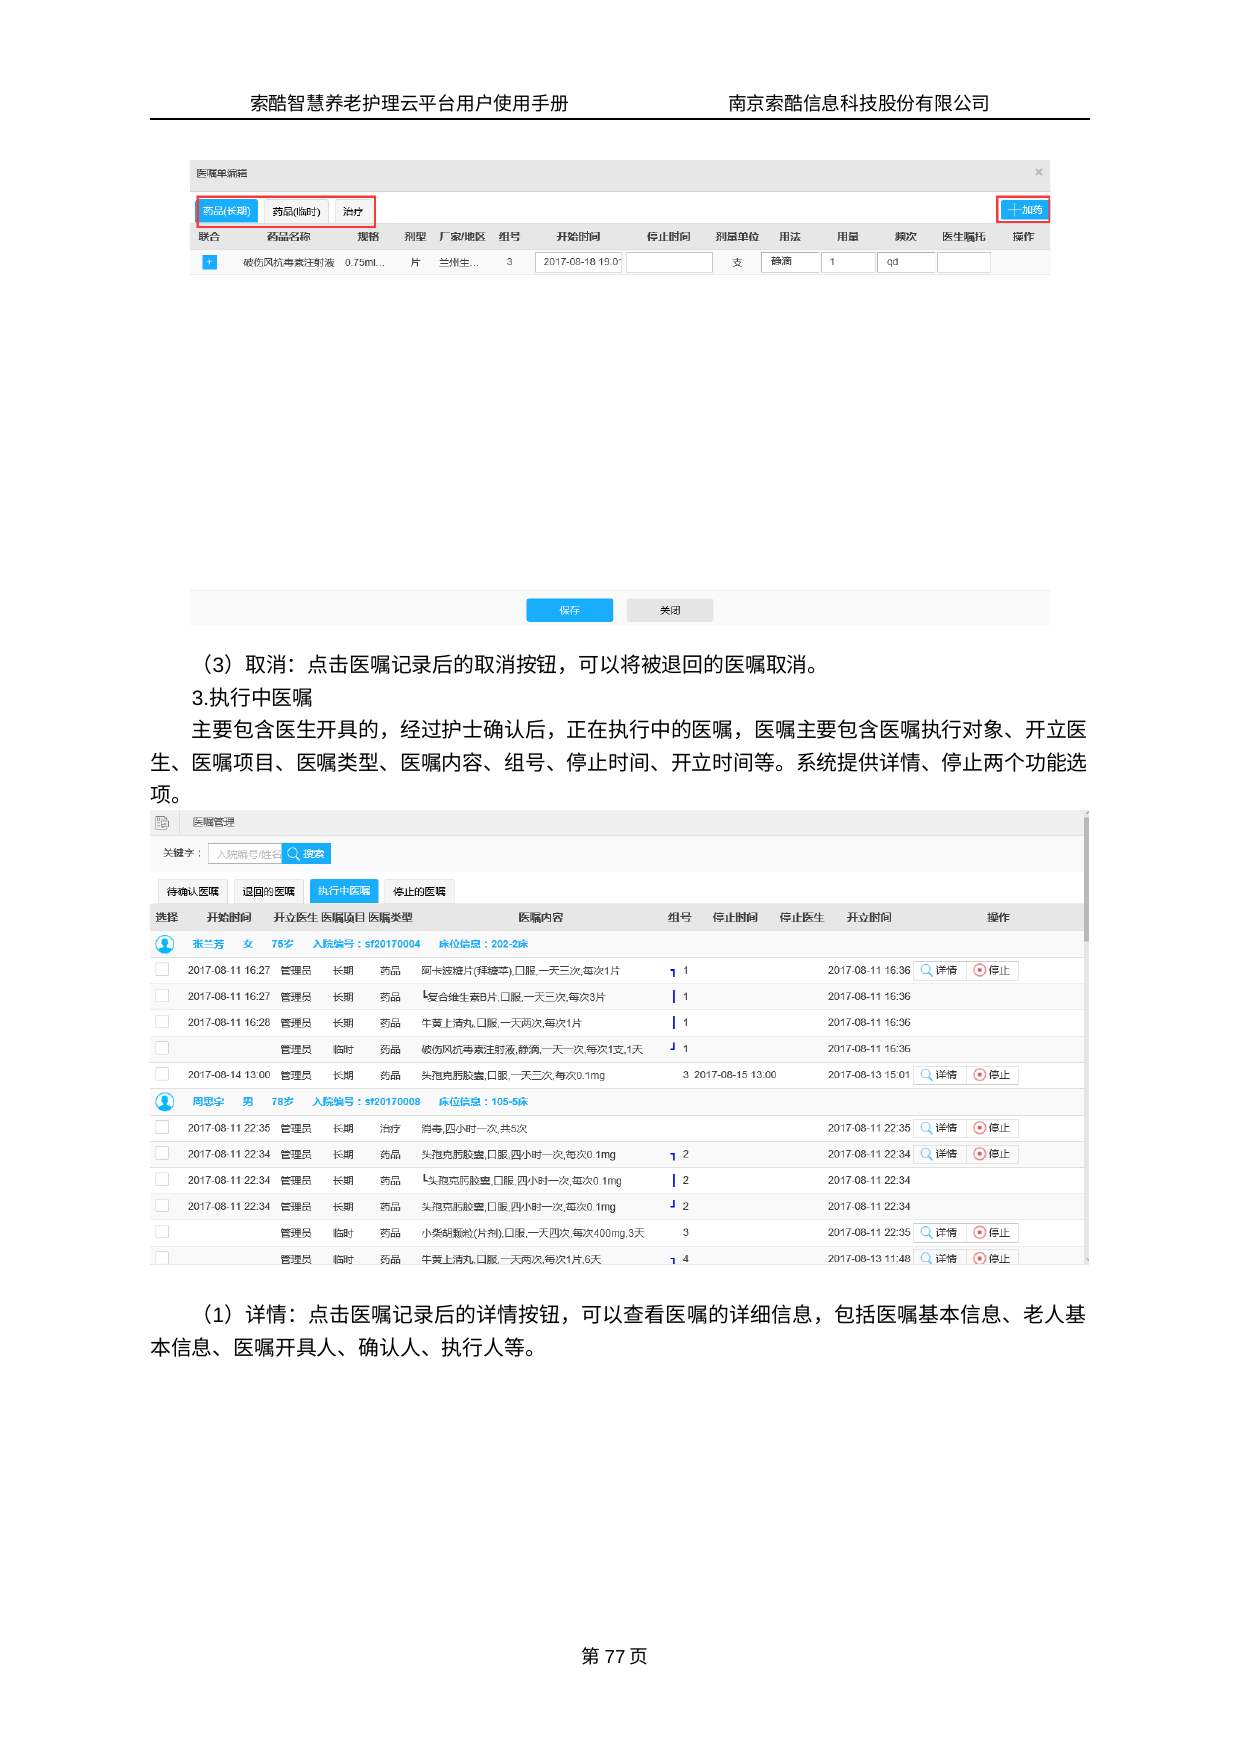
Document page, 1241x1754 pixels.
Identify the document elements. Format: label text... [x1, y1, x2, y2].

picture [150, 810, 1089, 1270]
list 详情：点击医嘱记录后的详情按钮，可以查看医嘱的详细信息，包括医嘱基本信息、老人基本信息、医嘱开具人、确认人、执行人等。 [150, 1297, 1090, 1362]
list 取消：点击医嘱记录后的取消按钮，可以将被退回的医嘱取消。 [150, 647, 1090, 680]
text 3.执行中医嘱 [150, 680, 1090, 712]
text 主要包含医生开具的，经过护士确认后，正在执行中的医嘱，医嘱主要包含医嘱执行对象、开立医生、医嘱项目、医嘱类型、医嘱内容、组号、停止时间、开立时间等。系统提供详情、停止两个功能选项。 [150, 712, 1090, 810]
picture [190, 160, 1051, 625]
